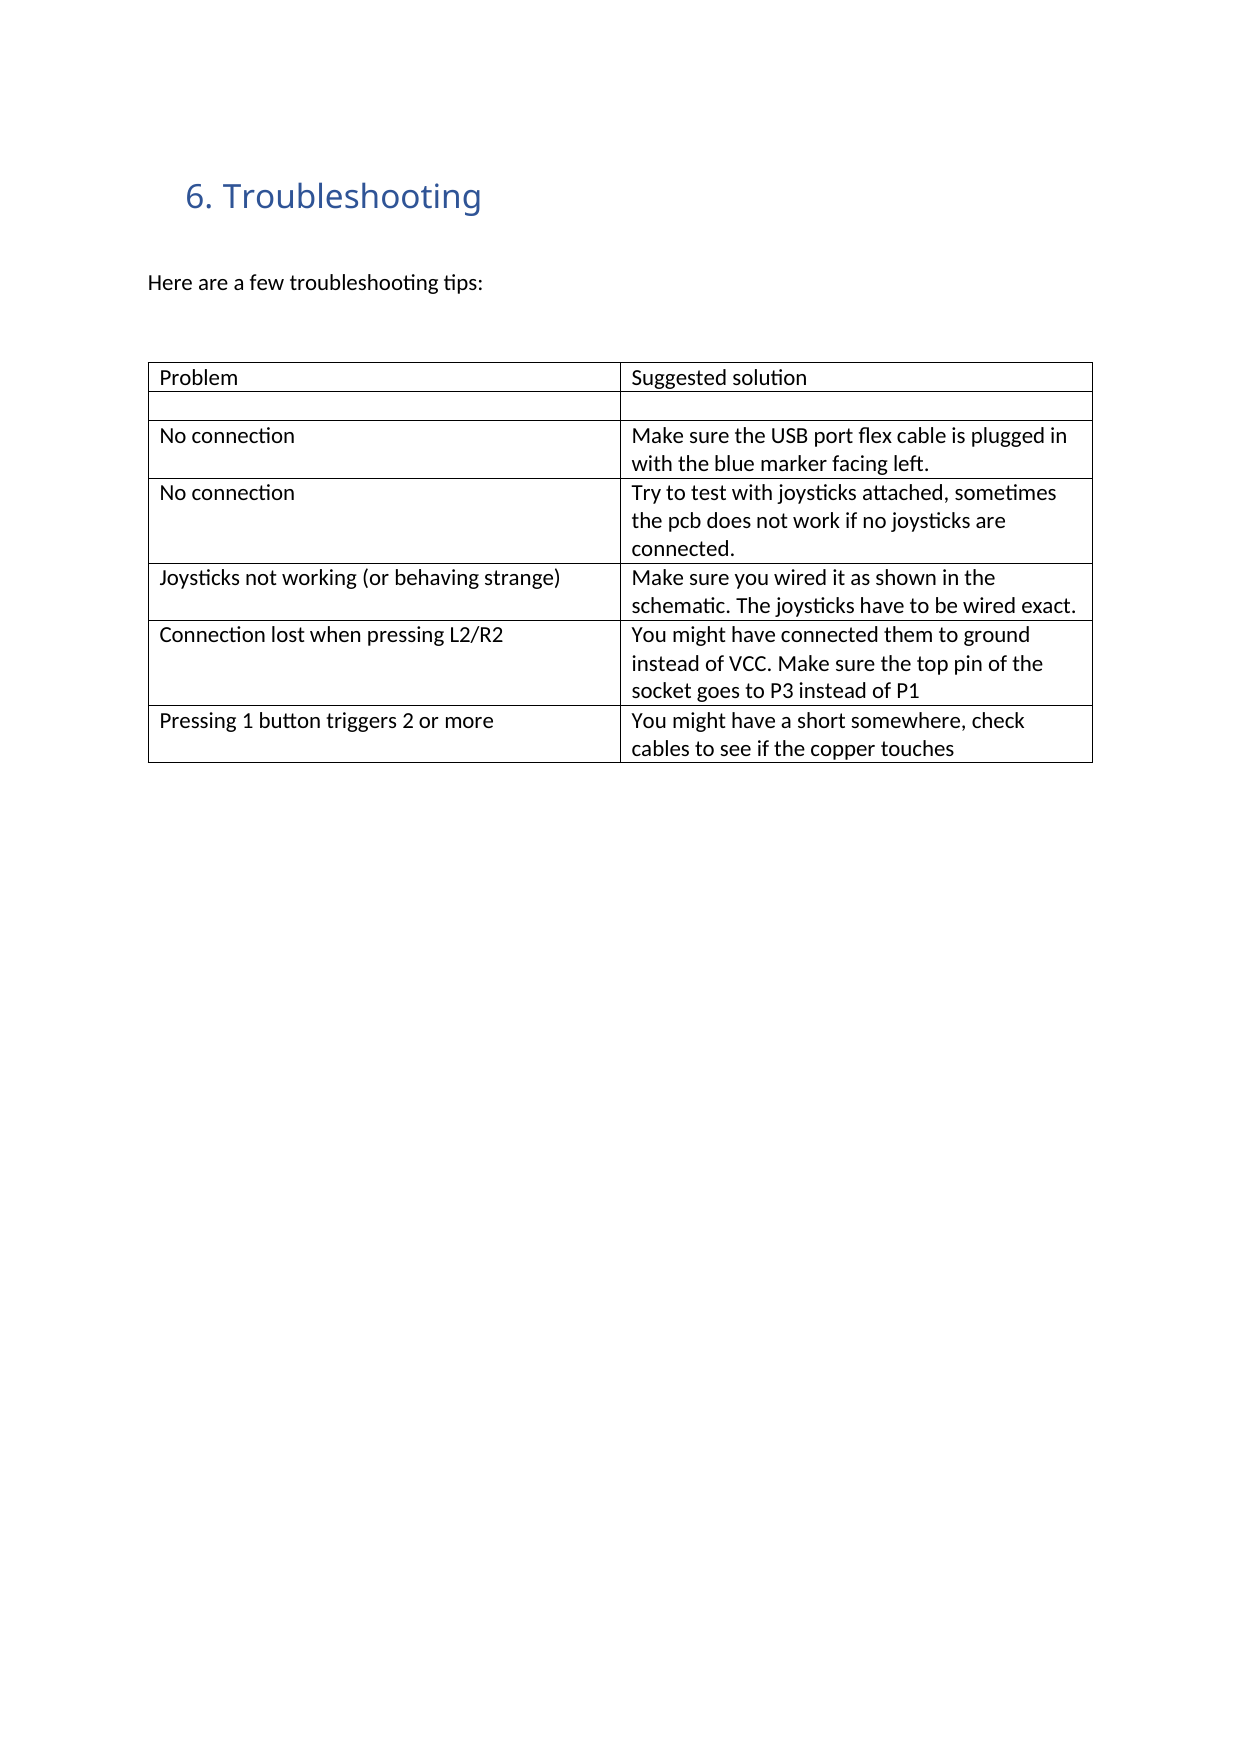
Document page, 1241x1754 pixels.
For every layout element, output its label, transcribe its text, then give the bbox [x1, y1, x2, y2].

table_cell [149, 392, 620, 420]
table_cell Connection lost when pressing L2/R2 [149, 621, 620, 705]
table_header Suggested solution [621, 363, 1092, 391]
table_cell Make sure the USB port flex cable is plugged in with the blue marker facing left. [621, 421, 1092, 477]
table_cell No connection [149, 421, 620, 477]
text Here are a few troubleshooting tips: [148, 268, 1093, 296]
table_cell You might have a short somewhere, check cables to see if the copper touches [621, 706, 1092, 762]
table_cell You might have connected them to ground instead of VCC. Make sure the top pin of the socket goes to P3 instead of P1 [621, 621, 1092, 705]
table_header Problem [149, 363, 620, 391]
table_cell Pressing 1 button triggers 2 or more [149, 706, 620, 762]
table_cell [621, 392, 1092, 420]
table_cell Try to test with joysticks attached, sometimes the pcb does not work if no joysticks are connected. [621, 479, 1092, 562]
subtitle Troubleshooting [185, 173, 1093, 218]
table_cell Joysticks not working (or behaving strange) [149, 564, 620, 619]
table_cell Make sure you wired it as shown in the schematic. The joysticks have to be wired exact. [621, 564, 1092, 619]
table_cell No connection [149, 479, 620, 562]
